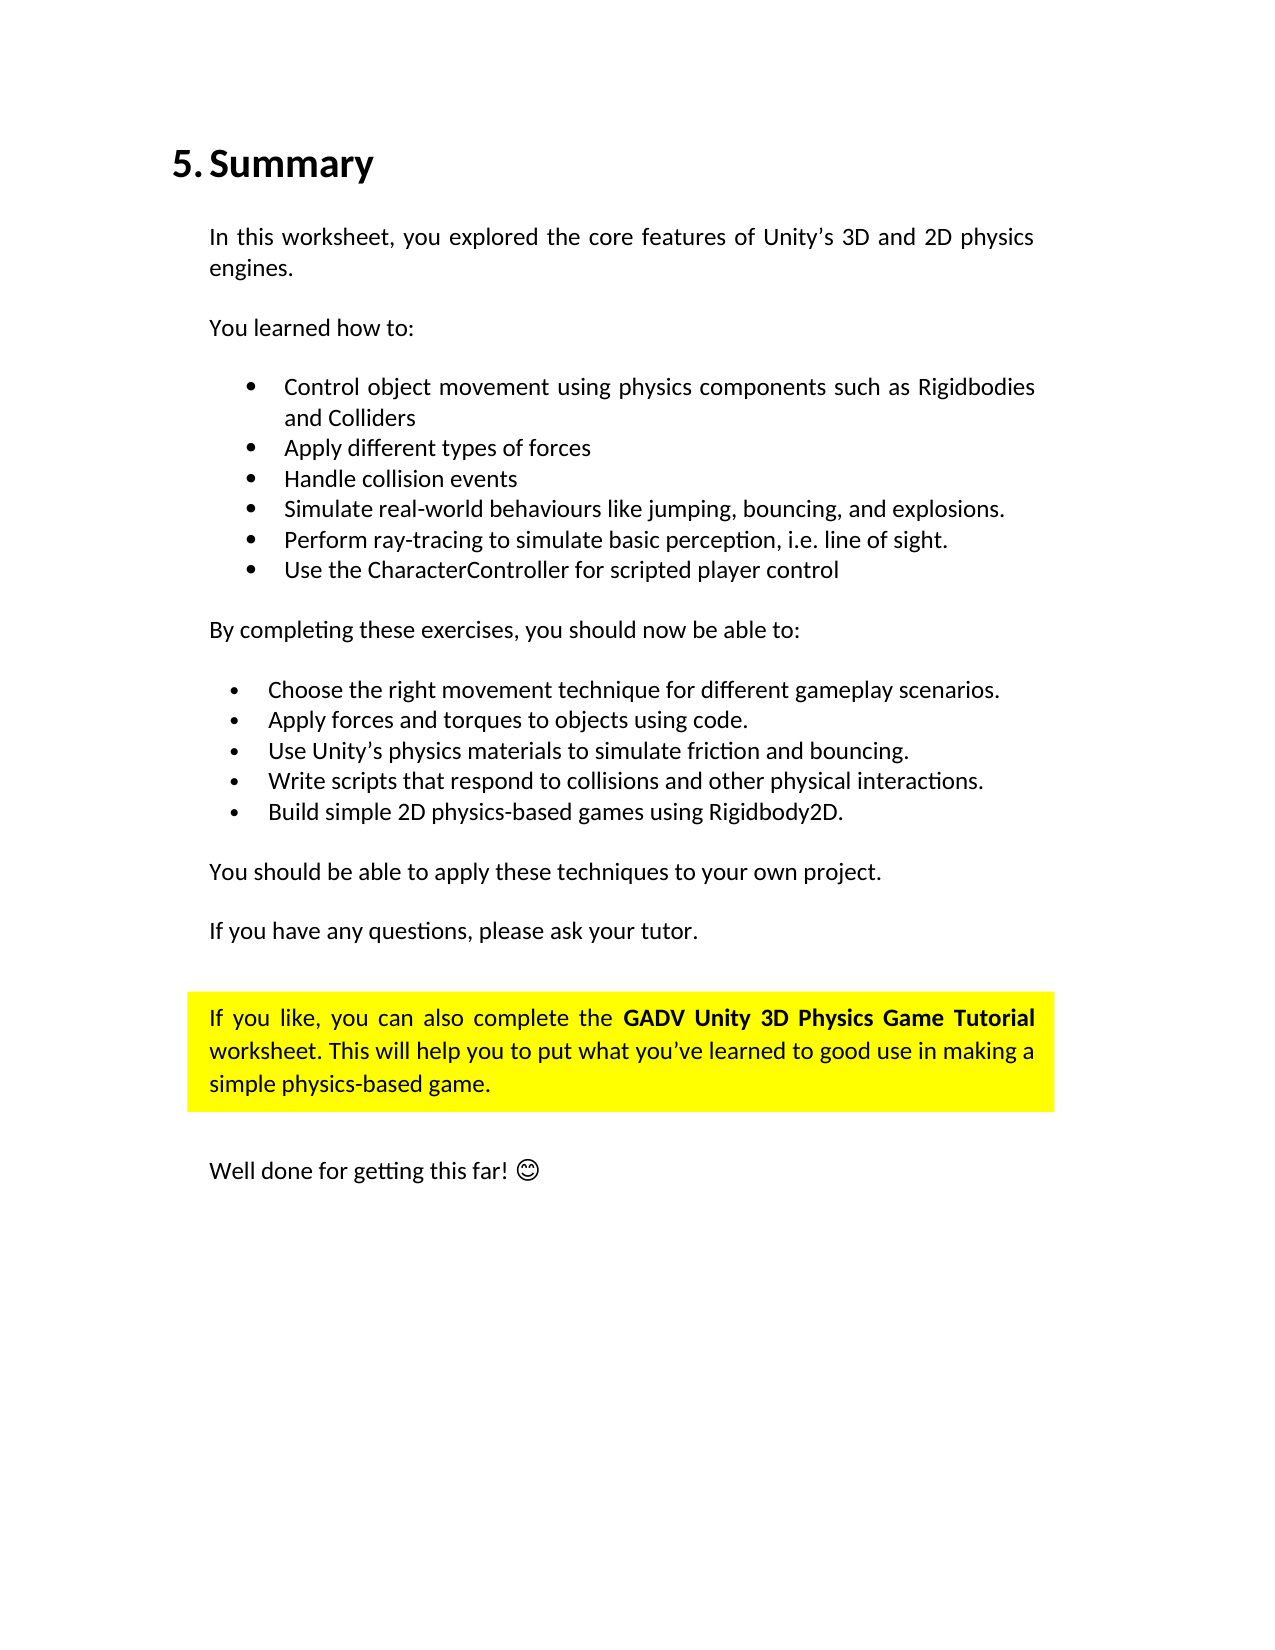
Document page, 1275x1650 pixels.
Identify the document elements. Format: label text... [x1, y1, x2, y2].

list Summary [172, 137, 1125, 188]
list Choose the right movement technique for different gameplay scenarios. [231, 674, 1036, 704]
list Control object movement using physics components such as Rigidbodies and Colliders [247, 371, 1036, 432]
text You should be able to apply these techniques to your own project. [209, 856, 1036, 886]
list Apply forces and torques to objects using code. [231, 704, 1036, 735]
list Use the CharacterController for scripted player control [247, 554, 1036, 585]
text By completing these exercises, you should now be able to: [209, 614, 1036, 645]
text In this worksheet, you explored the core features of Unity’s 3D and 2D physics engines. [209, 221, 1036, 282]
list Perform ray-tracing to simulate basic perception, i.e. line of sight. [247, 524, 1036, 554]
list Use Unity’s physics materials to simulate friction and bouncing. [231, 735, 1036, 765]
list Build simple 2D physics-based games using Rigidbody2D. [231, 796, 1036, 826]
text You learned how to: [209, 312, 1036, 342]
list Simulate real-world behaviours like jumping, bouncing, and explosions. [247, 493, 1036, 524]
list Apply different types of forces [247, 432, 1036, 463]
text If you have any questions, please ask your tutor. [209, 915, 1036, 946]
text Well done for getting this far! [209, 1152, 1036, 1186]
list Write scripts that respond to collisions and other physical interactions. [231, 765, 1036, 796]
text If you like, you can also complete the GADV Unity 3D Physics Game Tutorial worksheet. This will help you to put what you’ve learned to good use in making a simple physics-based game. [209, 1003, 1036, 1099]
list Handle collision events [247, 463, 1036, 493]
